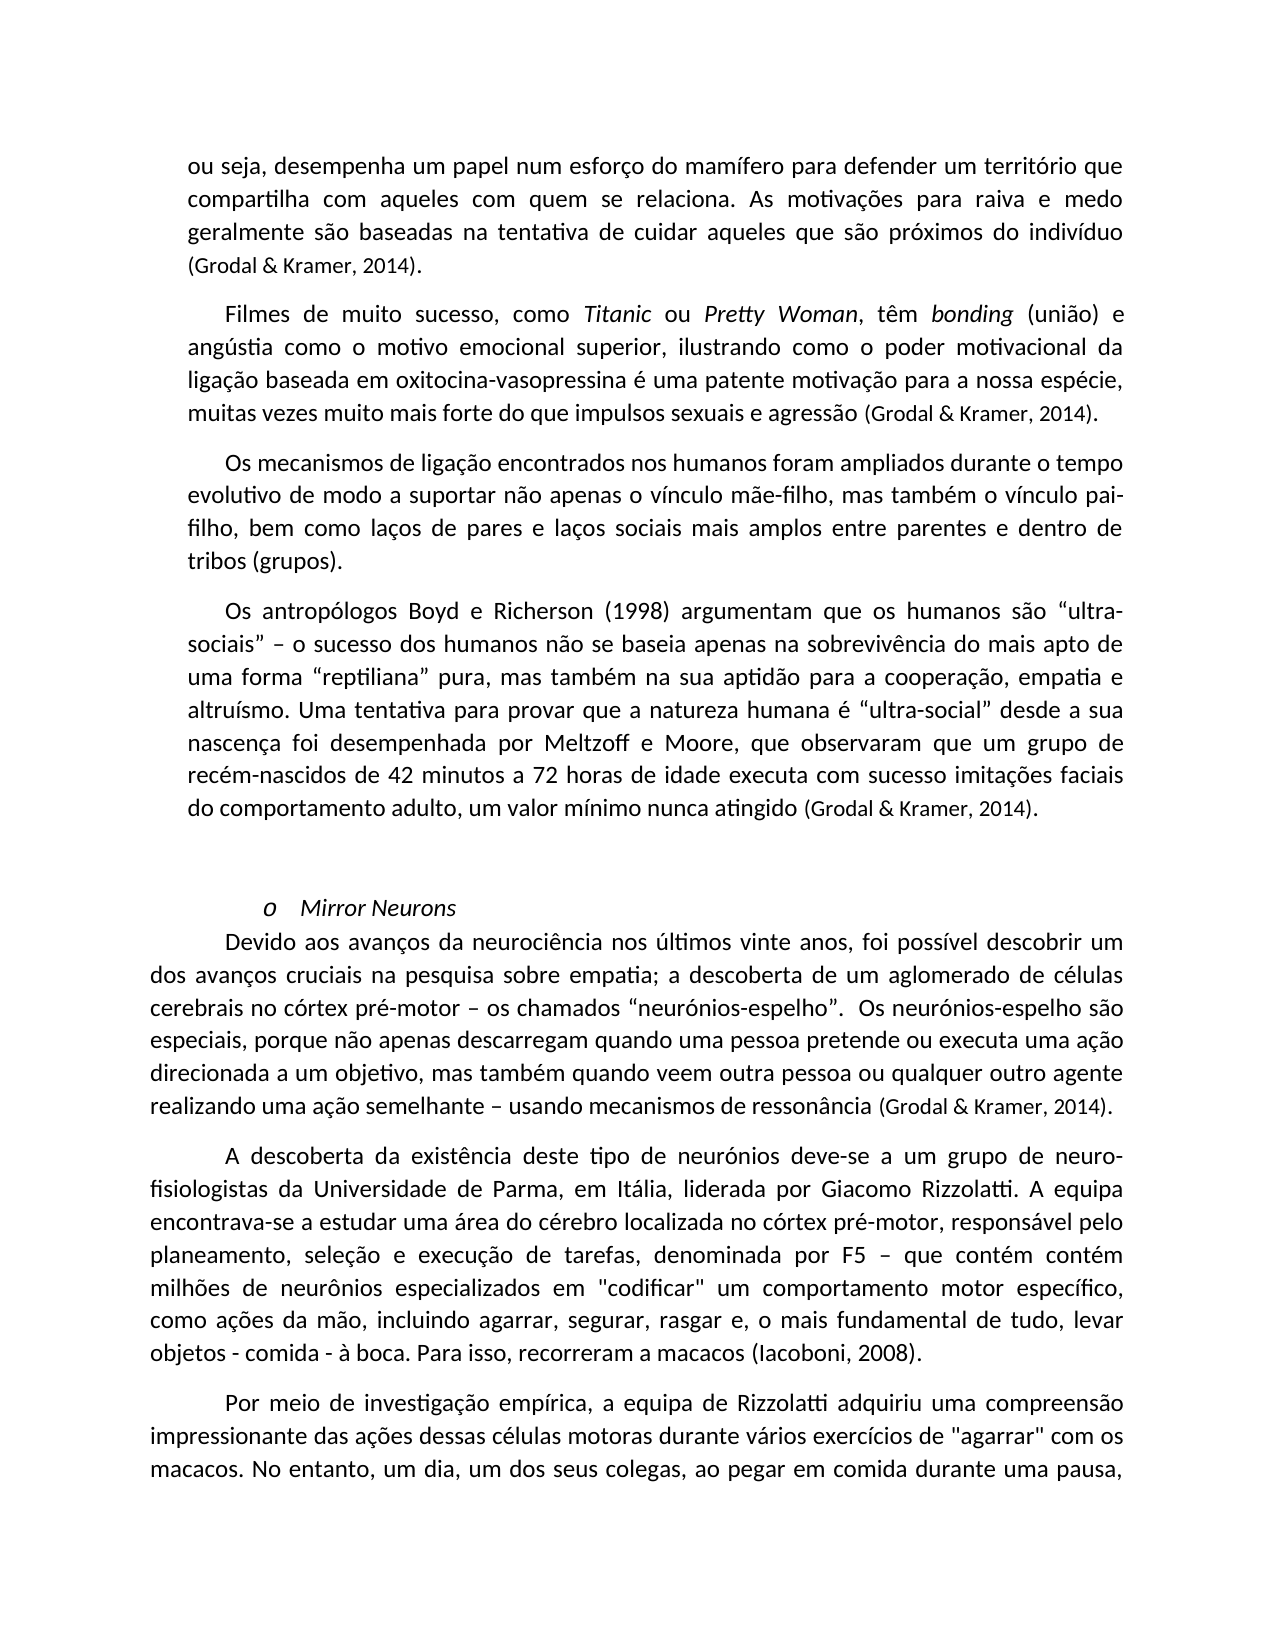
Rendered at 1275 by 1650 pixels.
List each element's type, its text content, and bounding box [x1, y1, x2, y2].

text Os mecanismos de ligação encontrados nos humanos foram ampliados durante o tempo evolutivo de modo a suportar não apenas o vínculo mãe-filho, mas também o vínculo pai-filho, bem como laços de pares e laços sociais mais amplos entre parentes e dentro de tribos (grupos). [187, 447, 1125, 576]
text A descoberta da existência deste tipo de neurónios deve-se a um grupo de neuro-fisiologistas da Universidade de Parma, em Itália, liderada por Giacomo Rizzolatti. A equipa encontrava-se a estudar uma área do cérebro localizada no córtex pré-motor, responsável pelo planeamento, seleção e execução de tarefas, denominada por F5 – que contém contém milhões de neurônios especializados em "codificar" um comportamento motor específico, como ações da mão, incluindo agarrar, segurar, rasgar e, o mais fundamental de tudo, levar objetos - comida - à boca. Para isso, recorreram a macacos . [150, 1140, 1125, 1368]
list Mirror Neurons [262, 892, 1125, 923]
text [187, 150, 1125, 279]
text Filmes de muito sucesso, como Titanic ou Pretty Woman, têm bonding (união) e angústia como o motivo emocional superior, ilustrando como o poder motivacional da ligação baseada em oxitocina-vasopressina é uma patente motivação para a nossa espécie, muitas vezes muito mais forte do que impulsos sexuais e agressão . [187, 298, 1125, 428]
text Os antropólogos Boyd e Richerson (1998) argumentam que os humanos são “ultra-sociais” – o sucesso dos humanos não se baseia apenas na sobrevivência do mais apto de uma forma “reptiliana” pura, mas também na sua aptidão para a cooperação, empatia e altruísmo. Uma tentativa para provar que a natureza humana é “ultra-social” desde a sua nascença foi desempenhada por Meltzoff e Moore, que observaram que um grupo de recém-nascidos de 42 minutos a 72 horas de idade executa com sucesso imitações faciais do comportamento adulto, um valor mínimo nunca atingido . [187, 595, 1125, 823]
text Devido aos avanços da neurociência nos últimos vinte anos, foi possível descobrir um dos avanços cruciais na pesquisa sobre empatia; a descoberta de um aglomerado de células cerebrais no córtex pré-motor – os chamados “neurónios-espelho”. Os neurónios-espelho são especiais, porque não apenas descarregam quando uma pessoa pretende ou executa uma ação direcionada a um objetivo, mas também quando veem outra pessoa ou qualquer outro agente realizando uma ação semelhante – usando mecanismos de ressonância . [150, 926, 1125, 1121]
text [150, 1387, 1125, 1483]
